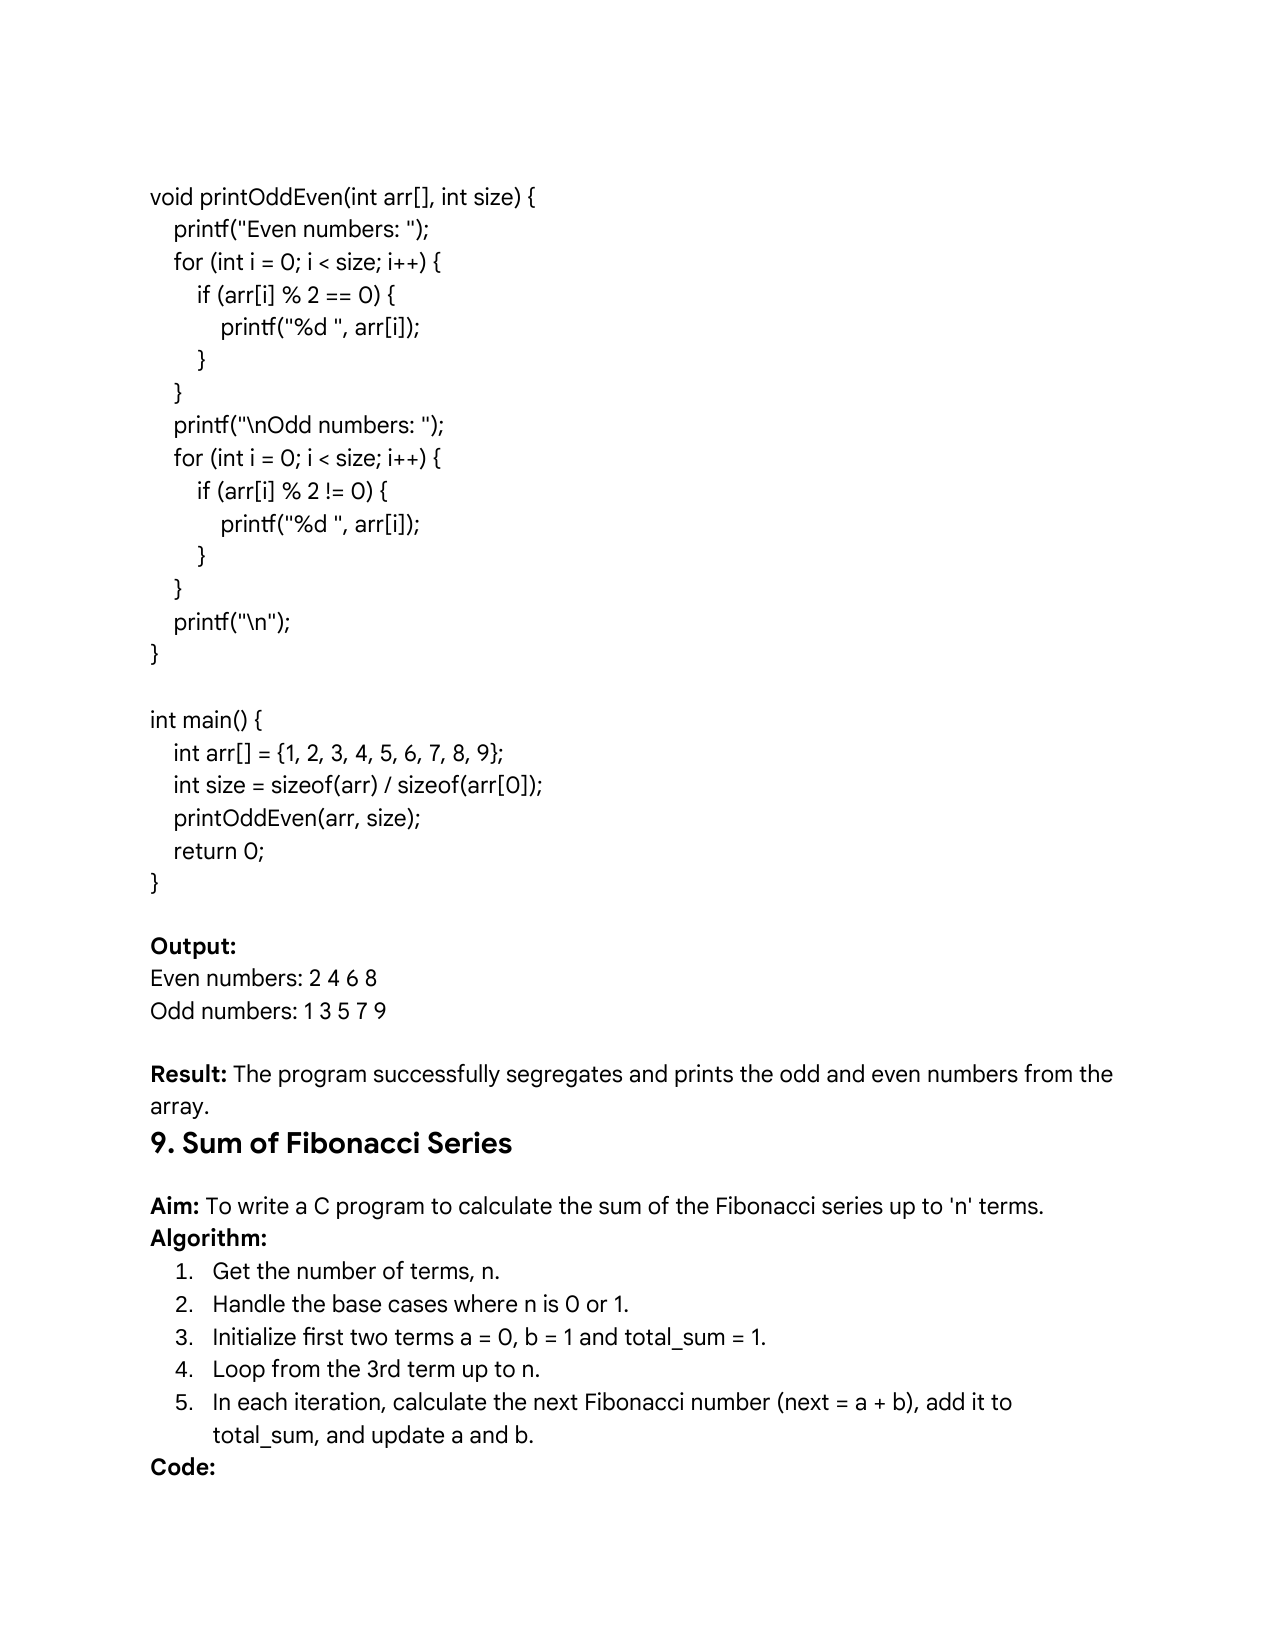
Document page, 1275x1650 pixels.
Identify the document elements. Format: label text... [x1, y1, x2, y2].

text Output: [150, 932, 1125, 961]
text Code: [150, 1453, 1125, 1482]
subtitle 9. Sum of Fibonacci Series [150, 1125, 1125, 1162]
list Loop from the 3rd term up to n. [175, 1355, 1125, 1384]
text Result: The program successfully segregates and prints the odd and even numbers from the array. [150, 1060, 1125, 1121]
list Get the number of terms, n. [175, 1257, 1125, 1286]
list Initialize first two terms a = 0, b = 1 and total_sum = 1. [175, 1323, 1125, 1351]
list Handle the base cases where n is 0 or 1. [175, 1290, 1125, 1319]
list In each iteration, calculate the next Fibonacci number (next = a + b), add it to total_sum, and update a and b. [175, 1388, 1125, 1449]
text Algorithm: [150, 1224, 1125, 1253]
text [150, 150, 1125, 928]
text Aim: To write a C program to calculate the sum of the Fibonacci series up to 'n' terms. [150, 1192, 1125, 1221]
text Even numbers: 2 4 6 8 Odd numbers: 1 3 5 7 9 [150, 965, 1125, 1056]
